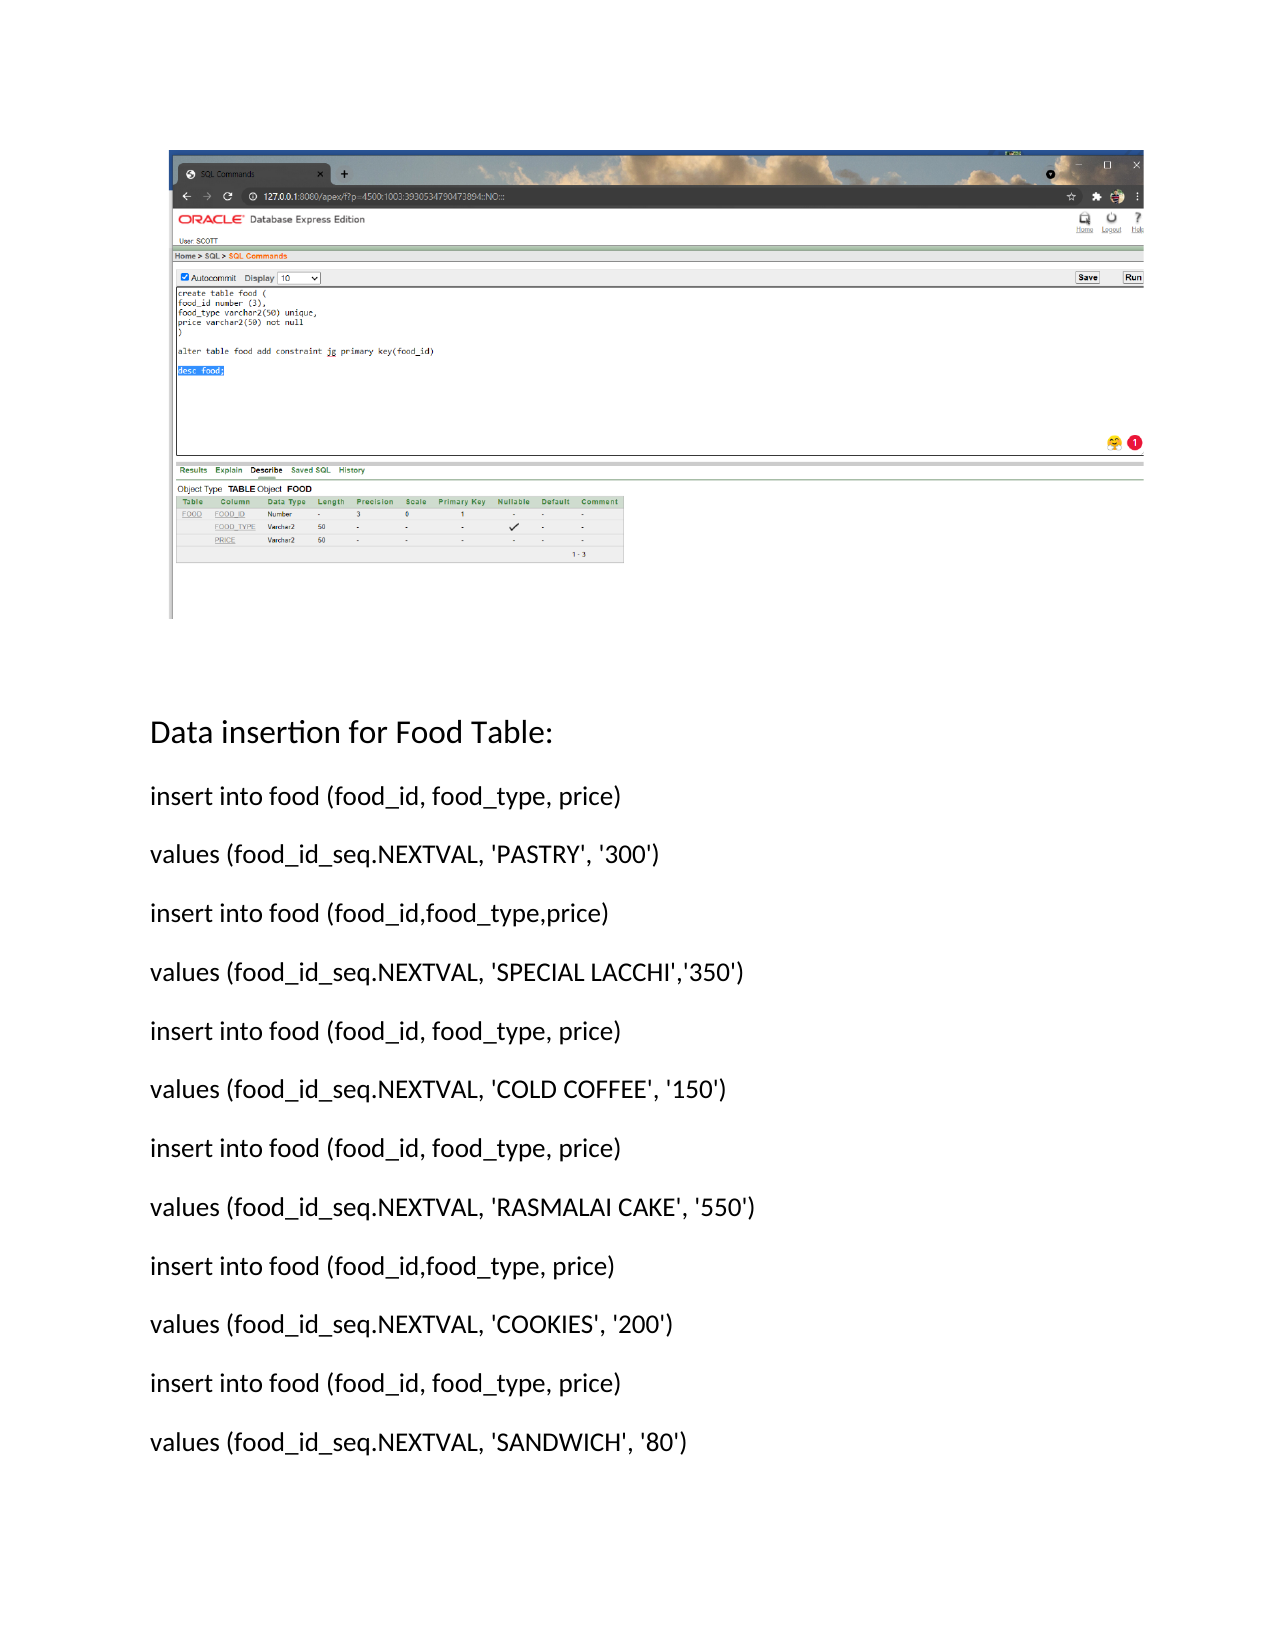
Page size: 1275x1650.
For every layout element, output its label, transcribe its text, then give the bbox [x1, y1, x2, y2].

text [150, 1366, 1125, 1399]
text values (food_id_seq.NEXTVAL, 'COLD COFFEE', '150') [150, 1073, 1125, 1106]
text insert into food (food_id, food_type, price) [150, 1131, 1125, 1164]
text values (food_id_seq.NEXTVAL, 'COOKIES', '200') [150, 1308, 1125, 1341]
text insert into food (food_id, food_type, price) [150, 1014, 1125, 1047]
text values (food_id_seq.NEXTVAL, 'SPECIAL LACCHI','350') [150, 955, 1125, 988]
text insert into food (food_id,food_type,price) [150, 896, 1125, 929]
text values (food_id_seq.NEXTVAL, 'SANDWICH', '80') [150, 1425, 1125, 1458]
text insert into food (food_id, food_type, price) [150, 779, 1125, 812]
text Data insertion for Food Table: [150, 711, 1125, 752]
text values (food_id_seq.NEXTVAL, 'PASTRY', '300') [150, 838, 1125, 871]
text values (food_id_seq.NEXTVAL, 'RASMALAI CAKE', '550') [150, 1190, 1125, 1223]
text insert into food (food_id,food_type, price) [150, 1249, 1125, 1282]
